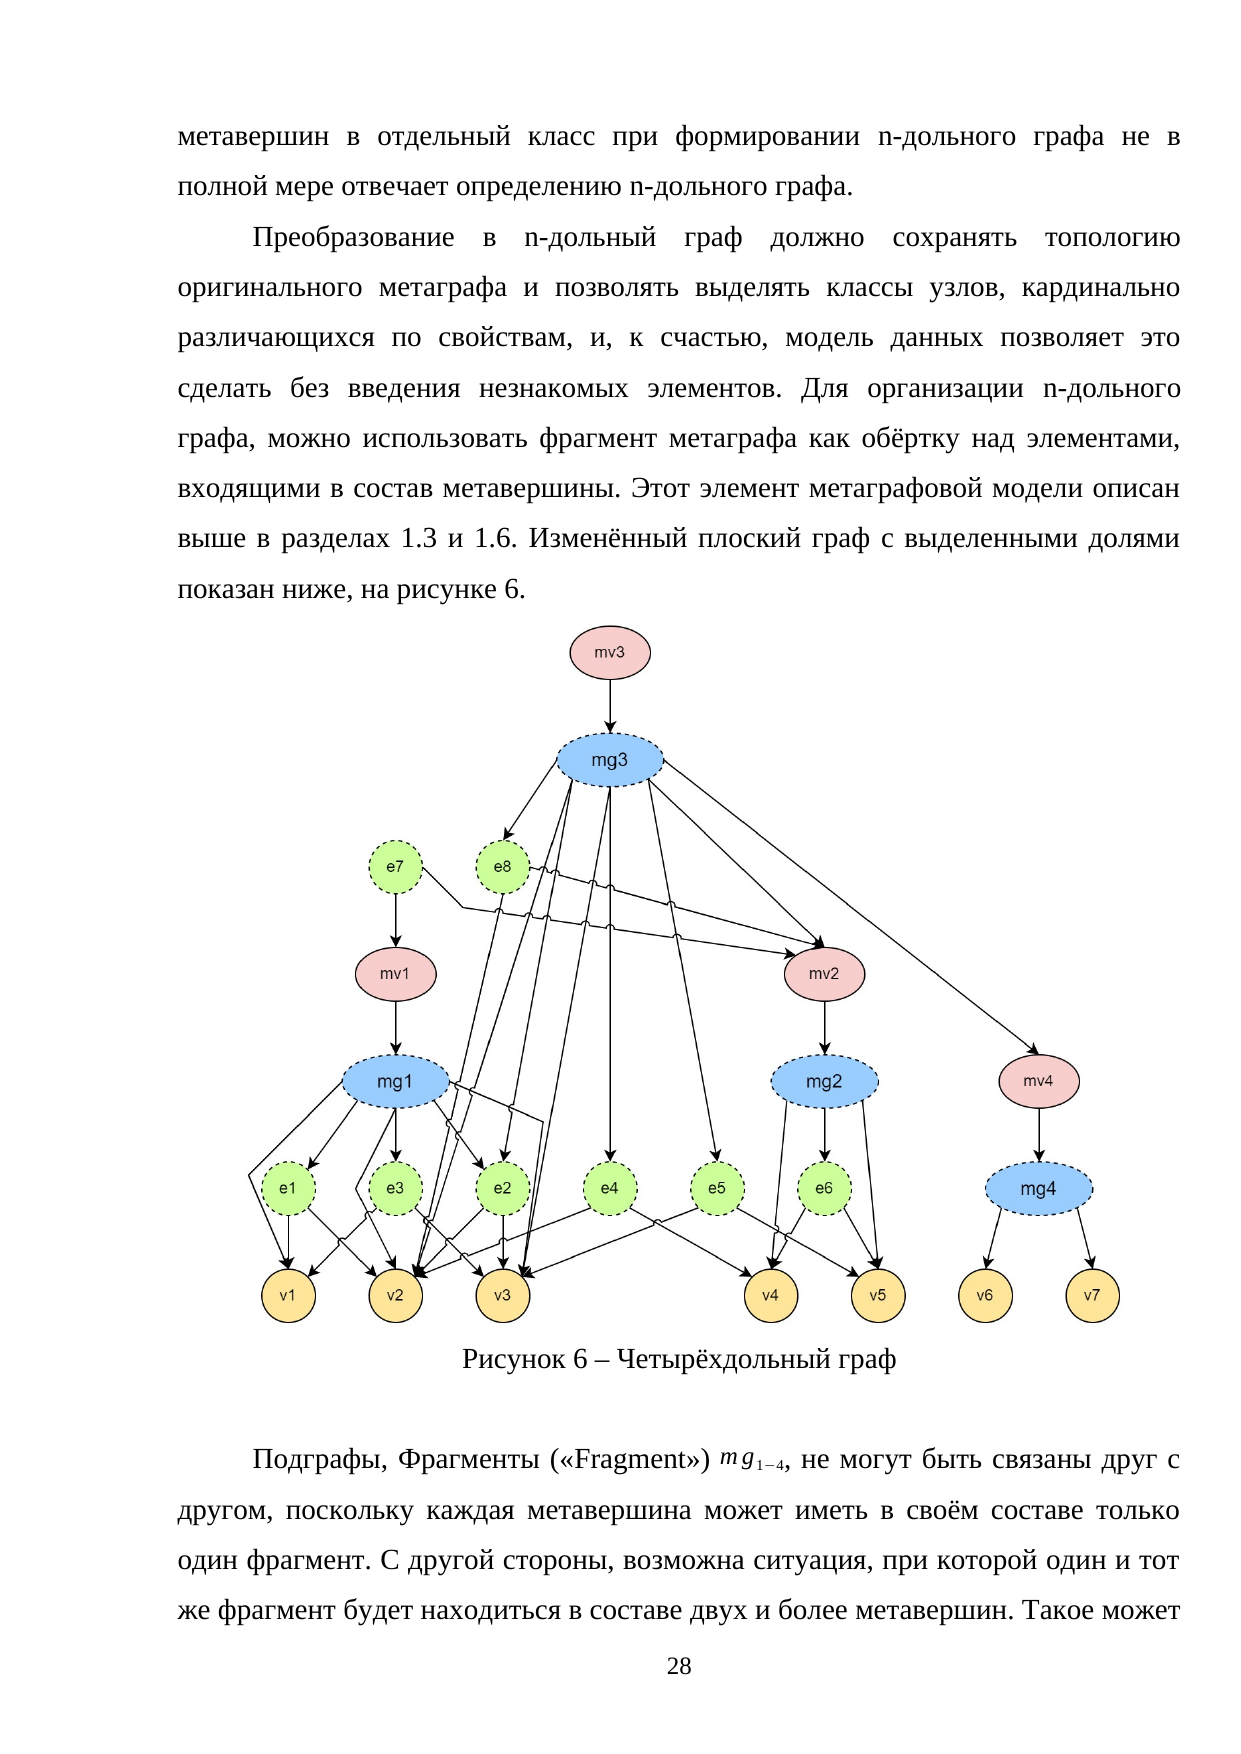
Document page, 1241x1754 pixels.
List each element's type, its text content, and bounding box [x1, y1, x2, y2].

picture [234, 621, 1124, 1327]
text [177, 1442, 1181, 1626]
text Рисунок 6 – Четырёхдольный граф [177, 1341, 1181, 1374]
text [177, 118, 1181, 202]
text Преобразование в n-дольный граф должно сохранять топологию оригинального метаграфа и позволять выделять классы узлов, кардинально различающихся по свойствам, и, к счастью, модель данных позволяет это сделать без введения незнакомых элементов. Для организации n-дольного графа, можно использовать фрагмент метаграфа как обёртку над элементами, входящими в состав метавершины. Этот элемент метаграфовой модели описан выше в разделах 1.3 и 1.6. Изменённый плоский граф с выделенными долями показан ниже, на рисунке 6. [177, 219, 1181, 604]
